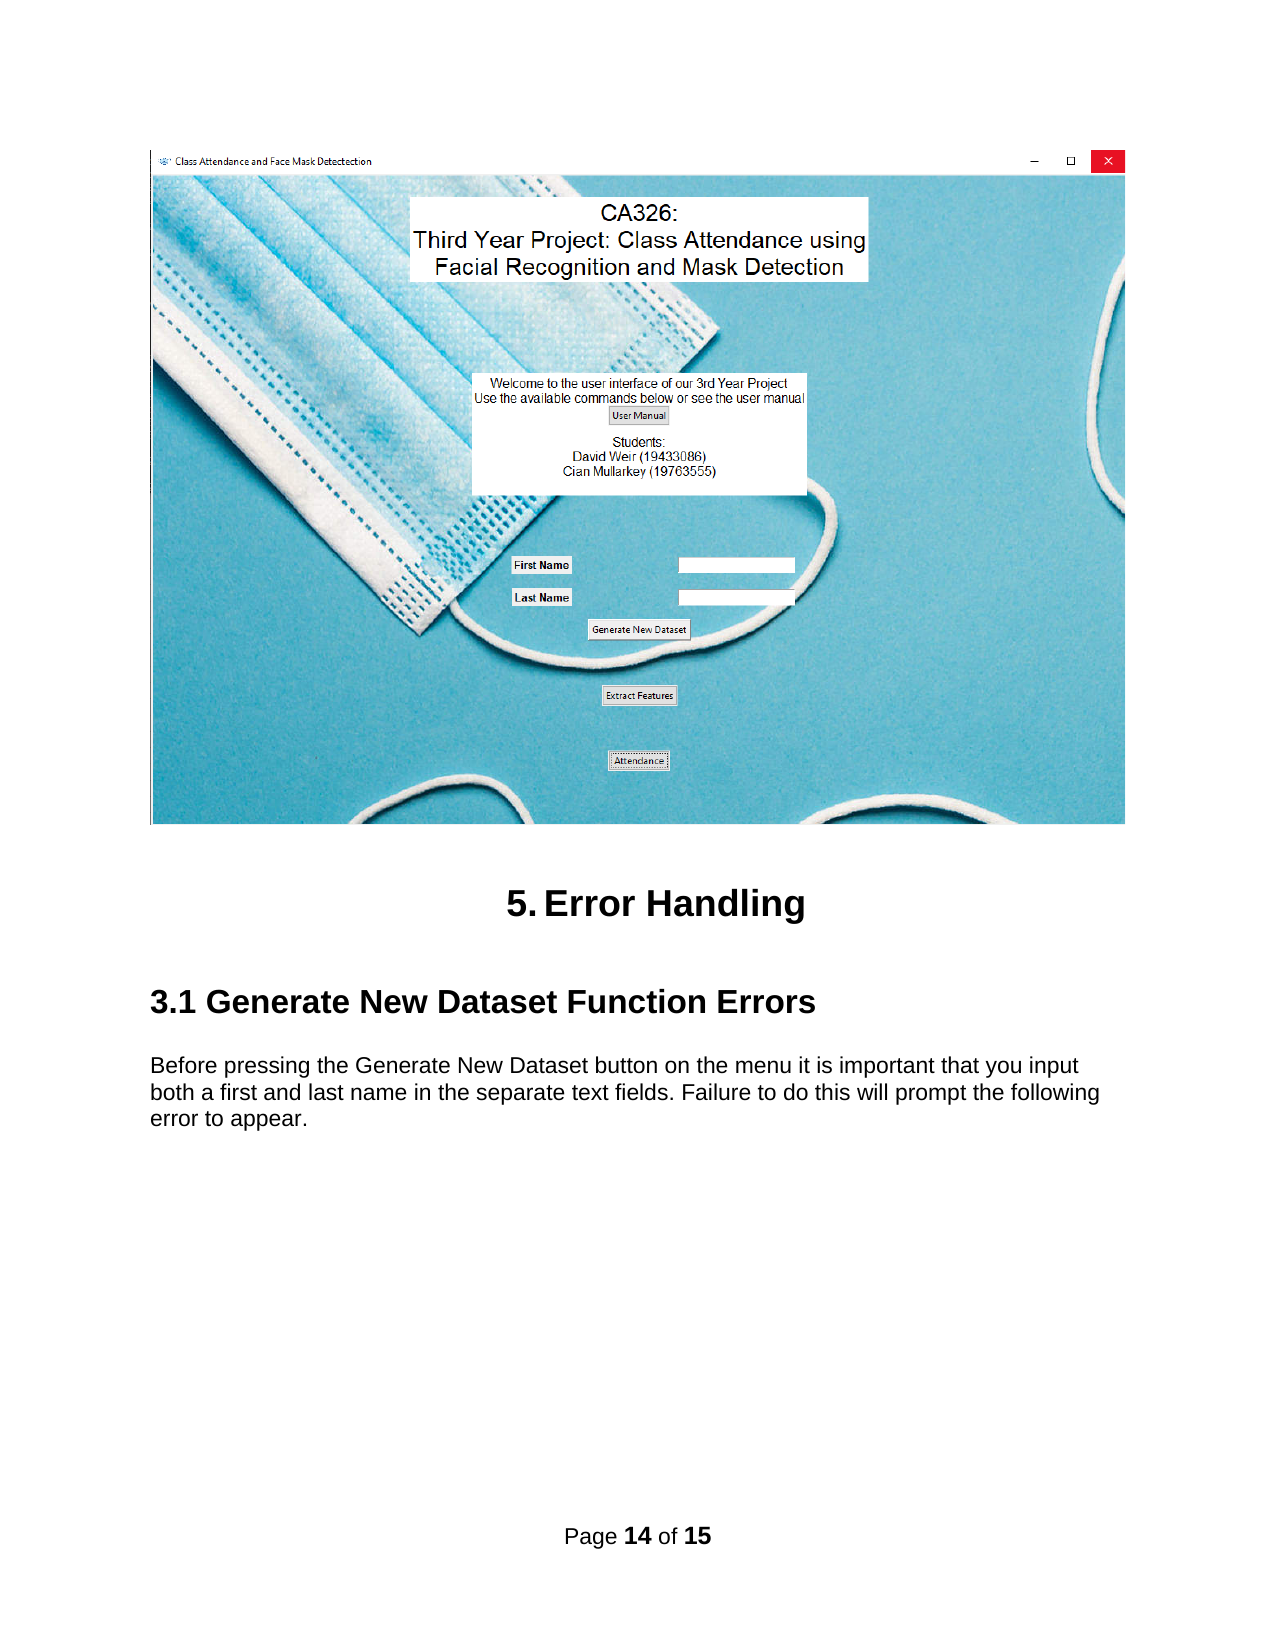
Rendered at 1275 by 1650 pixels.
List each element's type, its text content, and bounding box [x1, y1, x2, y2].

subtitle 3.1 Generate New Dataset Function Errors [150, 982, 1125, 1020]
picture [831, 812, 974, 825]
text Before pressing the Generate New Dataset button on the menu it is important that you input both a first and last name in the separate text fields. Failure to do this will prompt the following error to appear. [150, 1052, 1125, 1131]
picture [150, 150, 1125, 825]
subtitle Error Handling [187, 881, 1125, 924]
